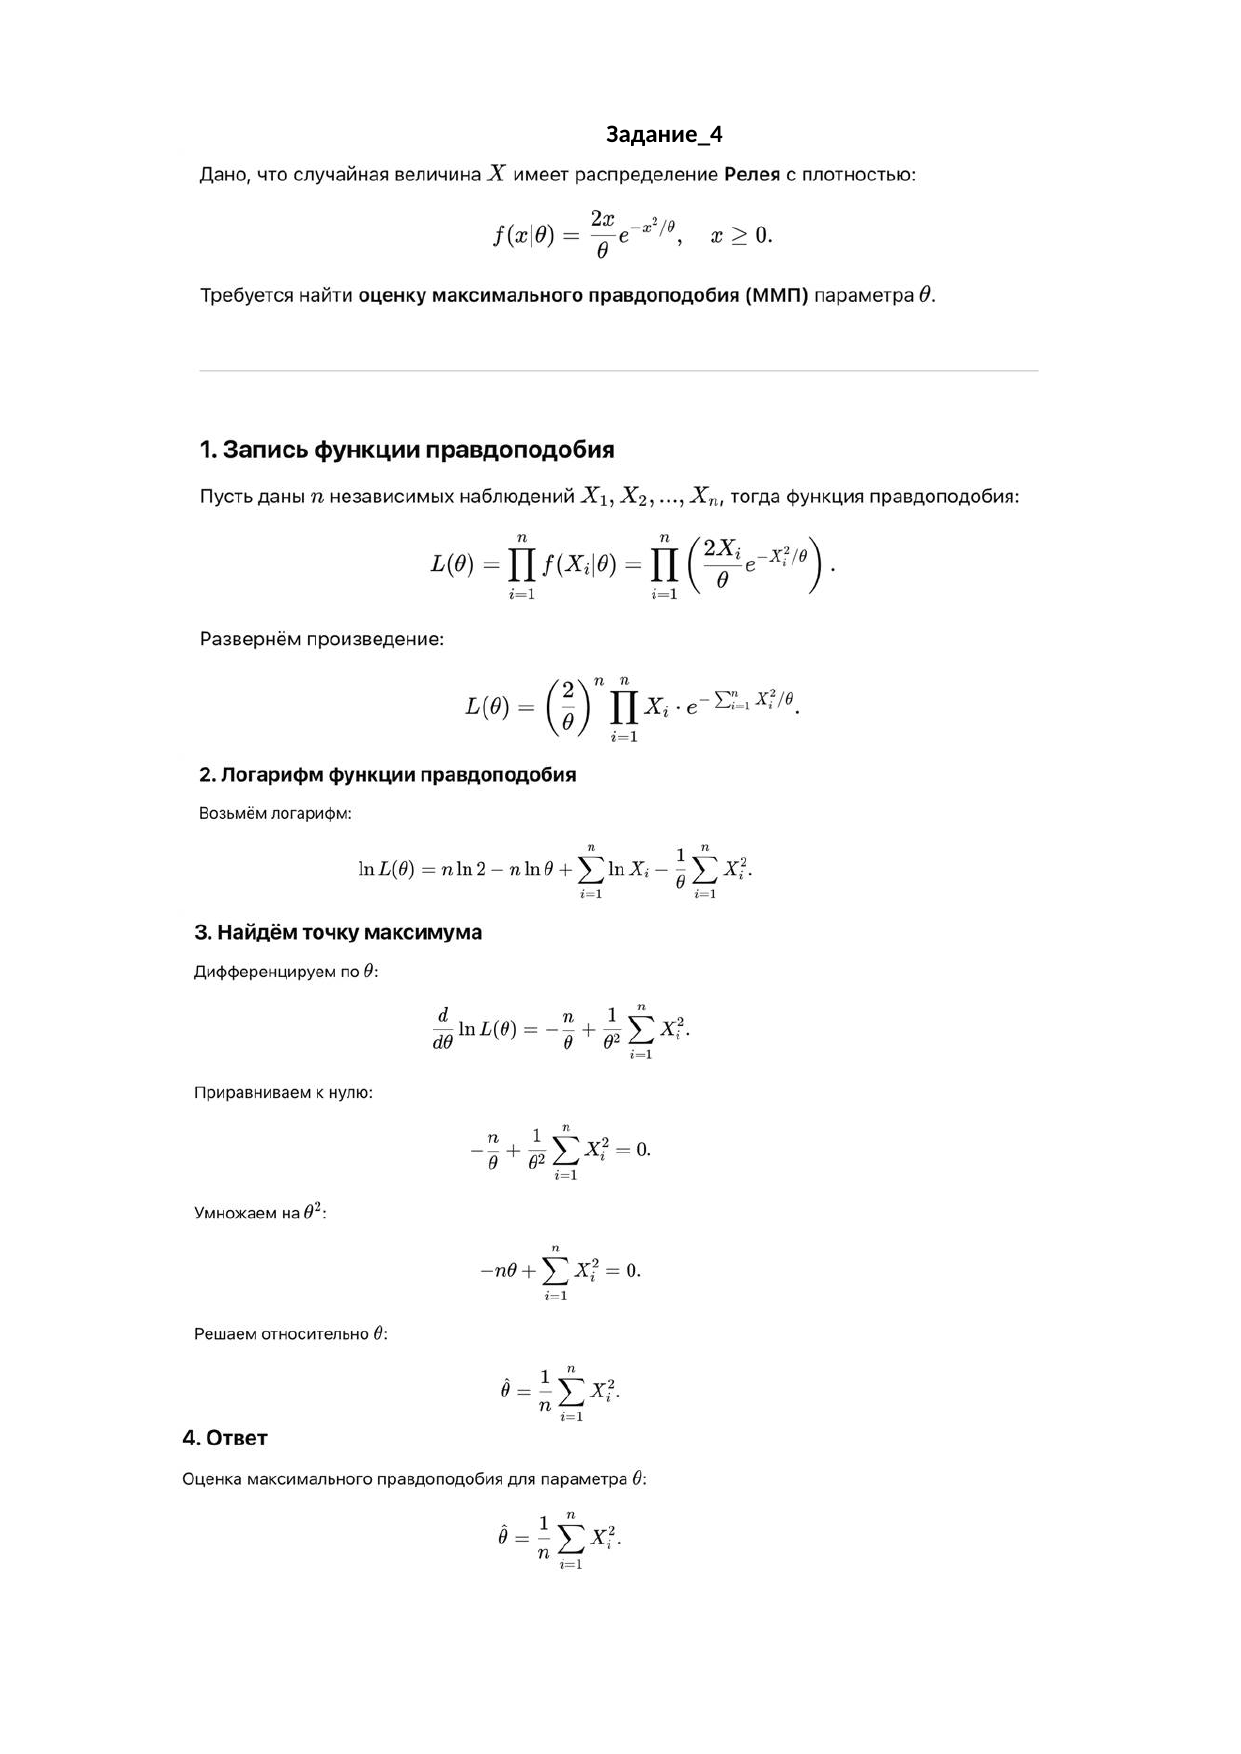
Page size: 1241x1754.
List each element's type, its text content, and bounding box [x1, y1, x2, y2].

picture [177, 148, 1039, 1576]
text Задание_4 [177, 118, 1152, 149]
